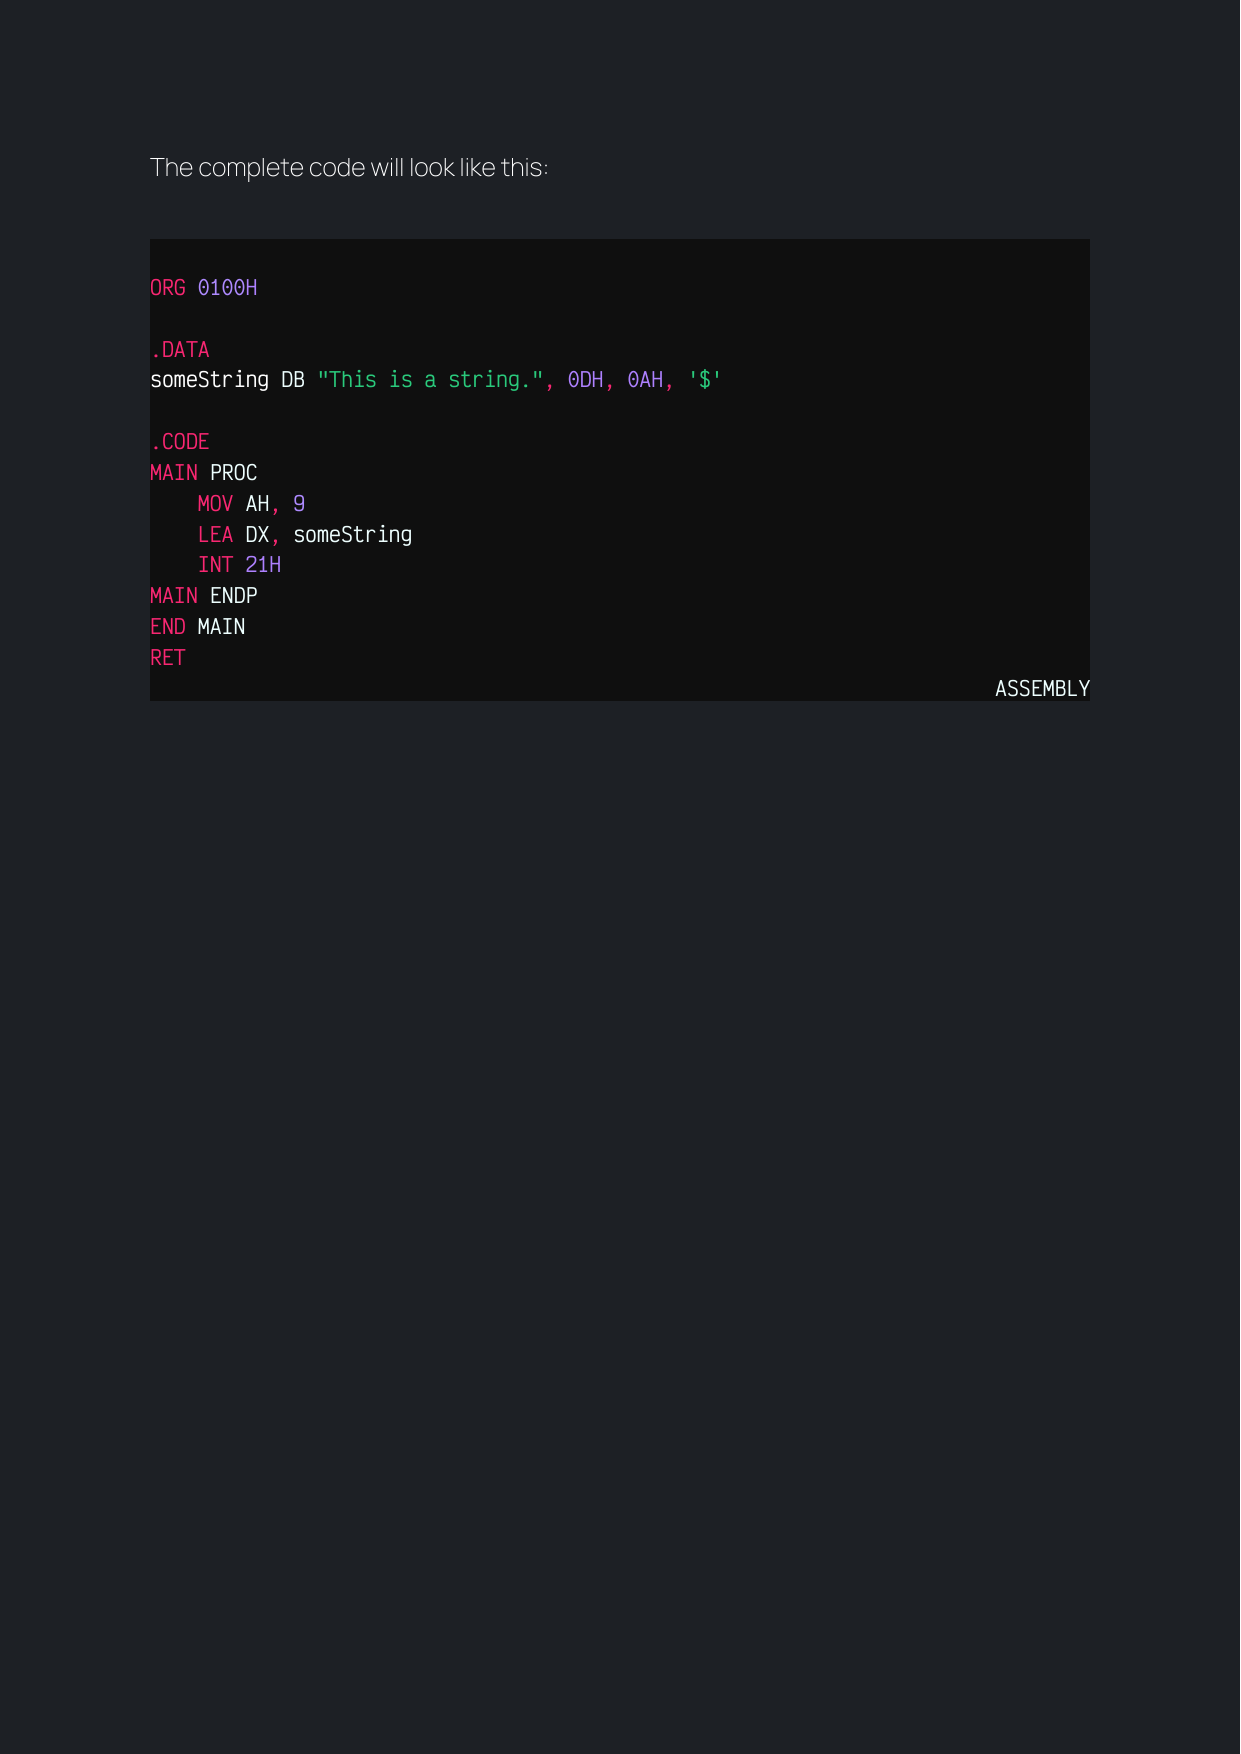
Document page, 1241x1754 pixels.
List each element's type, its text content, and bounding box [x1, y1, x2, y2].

text ASSEMBLY [150, 670, 1090, 701]
text The complete code will look like this: [150, 150, 1090, 184]
text ORG 0100H .DATA someString DB "This is a string.", 0DH, 0AH, '$' .CODE MAIN PROC MOV AH, 9 LEA DX, someString INT 21H MAIN ENDP END MAIN RET [150, 269, 1090, 670]
